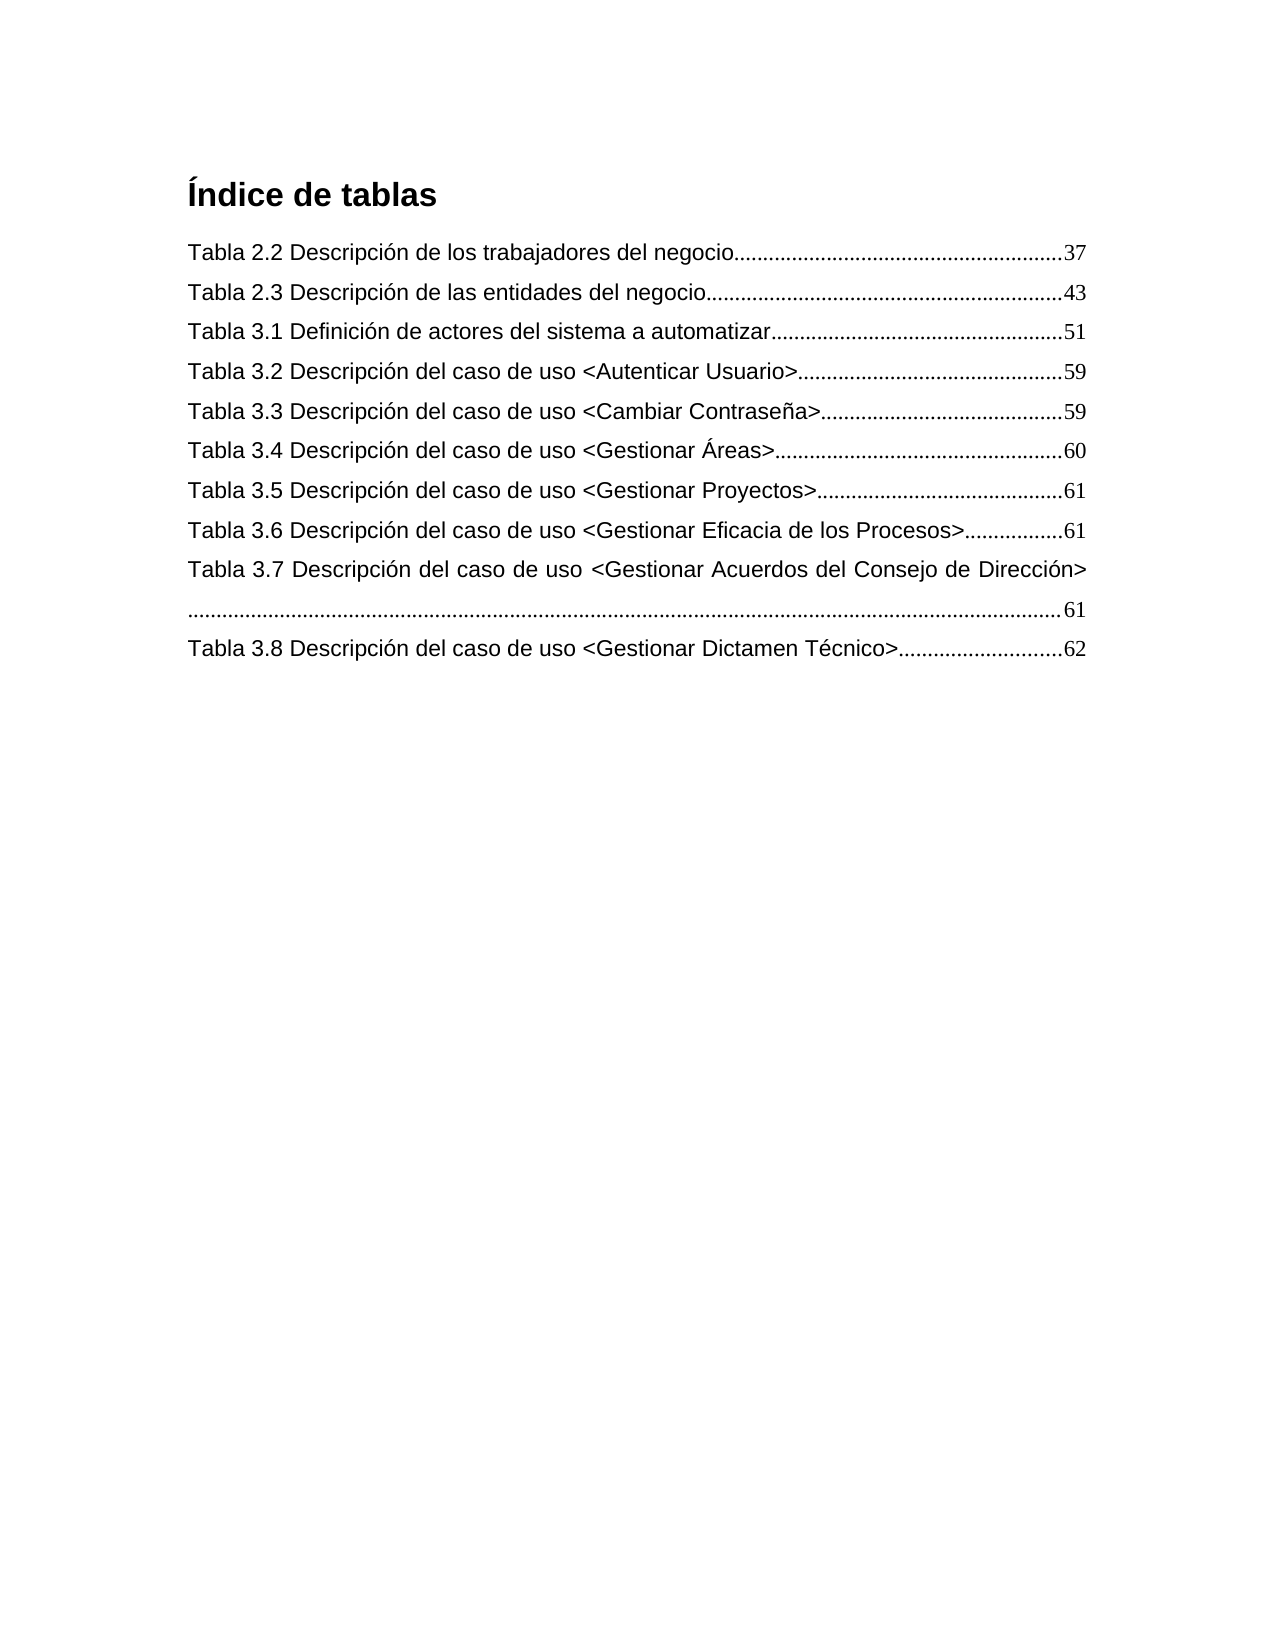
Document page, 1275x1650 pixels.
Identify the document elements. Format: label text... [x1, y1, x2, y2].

text Tabla 3.6 Descripción del caso de uso <Gestionar Eficacia de los Procesos> 61 [187, 517, 1087, 543]
text Tabla 3.2 Descripción del caso de uso <Autenticar Usuario> 59 [187, 358, 1087, 384]
text Tabla 3.8 Descripción del caso de uso <Gestionar Dictamen Técnico> 62 [187, 635, 1087, 662]
text Tabla 2.3 Descripción de las entidades del negocio 43 [187, 278, 1087, 305]
text Tabla 3.7 Descripción del caso de uso <Gestionar Acuerdos del Consejo de Dirección> 61 [187, 556, 1087, 622]
text Tabla 3.4 Descripción del caso de uso <Gestionar Áreas> 60 [187, 437, 1087, 464]
text Tabla 3.3 Descripción del caso de uso <Cambiar Contraseña> 59 [187, 398, 1087, 424]
text Tabla 3.1 Definición de actores del sistema a automatizar 51 [187, 318, 1087, 345]
text Tabla 3.5 Descripción del caso de uso <Gestionar Proyectos> 61 [187, 477, 1087, 503]
text Tabla 2.2 Descripción de los trabajadores del negocio 37 [187, 239, 1087, 265]
text Índice de tablas [187, 175, 1087, 213]
